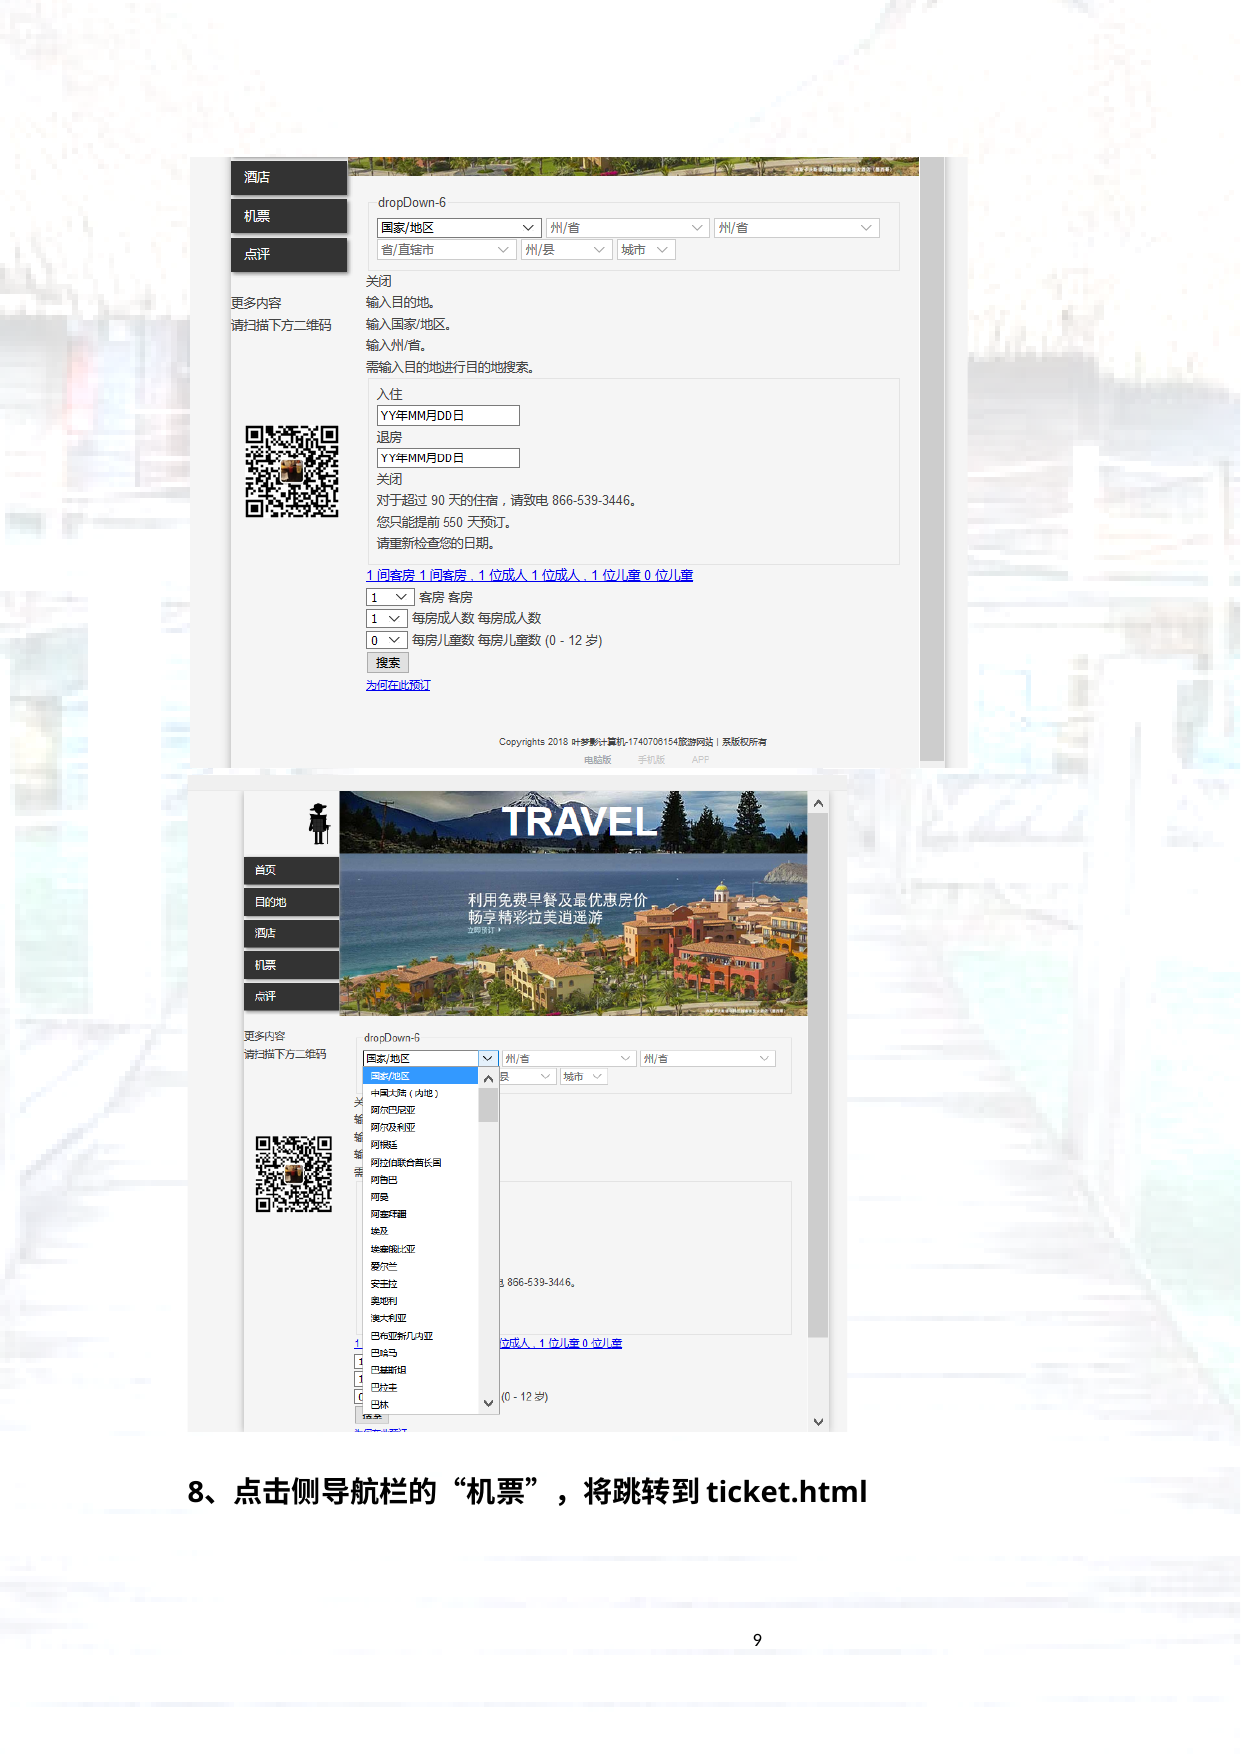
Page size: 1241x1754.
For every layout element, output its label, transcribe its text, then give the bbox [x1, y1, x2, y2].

list 点击侧导航栏的“机票”，将跳转到ticket.html [187, 1458, 1053, 1523]
picture [187, 775, 848, 1432]
picture [190, 157, 968, 768]
